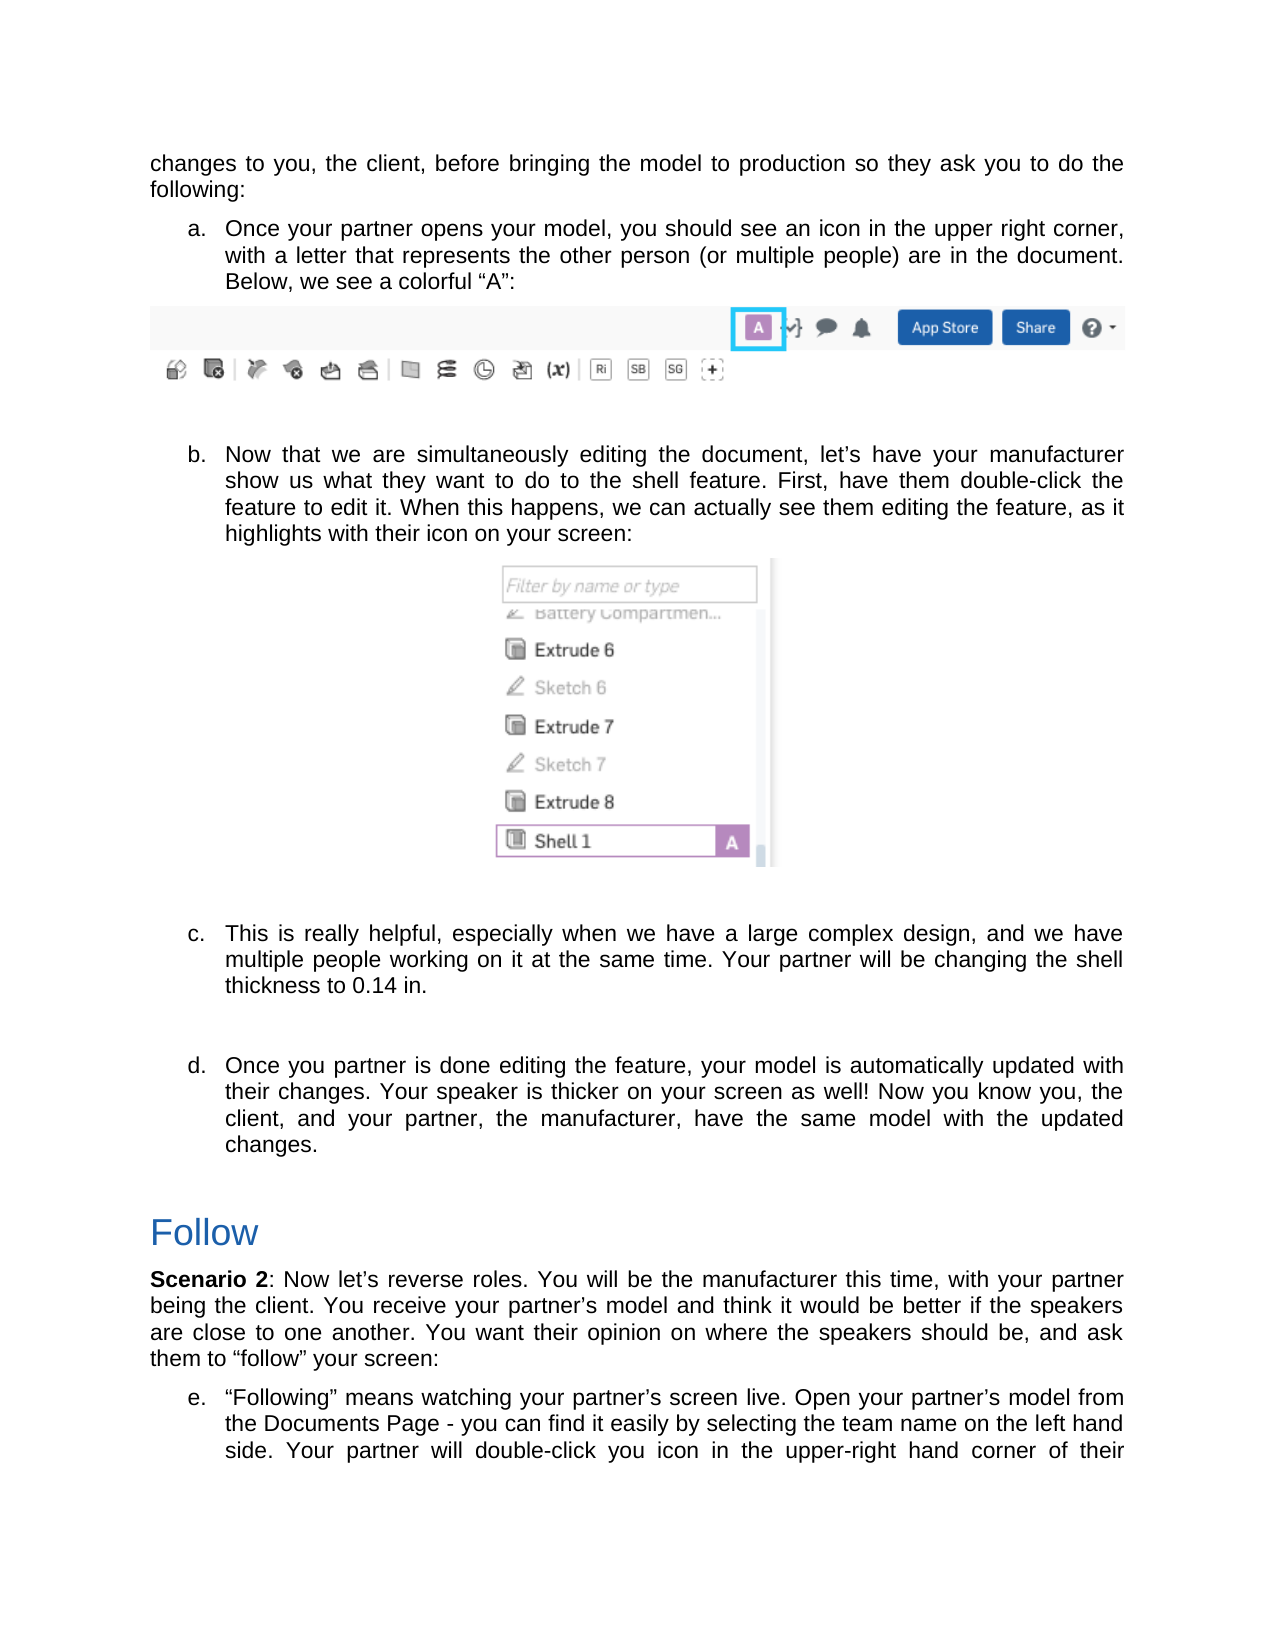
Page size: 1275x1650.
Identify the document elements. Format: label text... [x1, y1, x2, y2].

subtitle Follow [150, 1210, 1125, 1253]
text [150, 150, 1125, 203]
list Once your partner opens your model, you should see an icon in the upper right corner, with a letter that represents the other person (or multiple people) are in the document. Below, we see a colorful “A”: [187, 215, 1125, 294]
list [187, 1384, 1125, 1463]
list This is really helpful, especially when we have a large complex design, and we have multiple people working on it at the same time. Your partner will be changing the shell thickness to 0.14 in. [187, 920, 1125, 999]
picture [493, 558, 783, 867]
list Once you partner is done editing the feature, your model is automatically updated with their changes. Your speaker is thicker on your screen as well! Now you know you, the client, and your partner, the manufacturer, have the same model with the updated changes. [187, 1052, 1125, 1157]
list Now that we are simultaneously editing the document, let’s have your manufacturer show us what they want to do to the shell feature. First, have them double-click the feature to edit it. When this happens, we can actually see them editing the feature, as it highlights with their icon on your screen: [187, 441, 1125, 546]
text Scenario 2: Now let’s reverse roles. You will be the manufacturer this time, with your partner being the client. You receive your partner’s model and think it would be better if the speakers are close to one another. You want their opinion on where the speakers should be, and ask them to “follow” your screen: [150, 1266, 1125, 1371]
picture [150, 306, 1125, 388]
